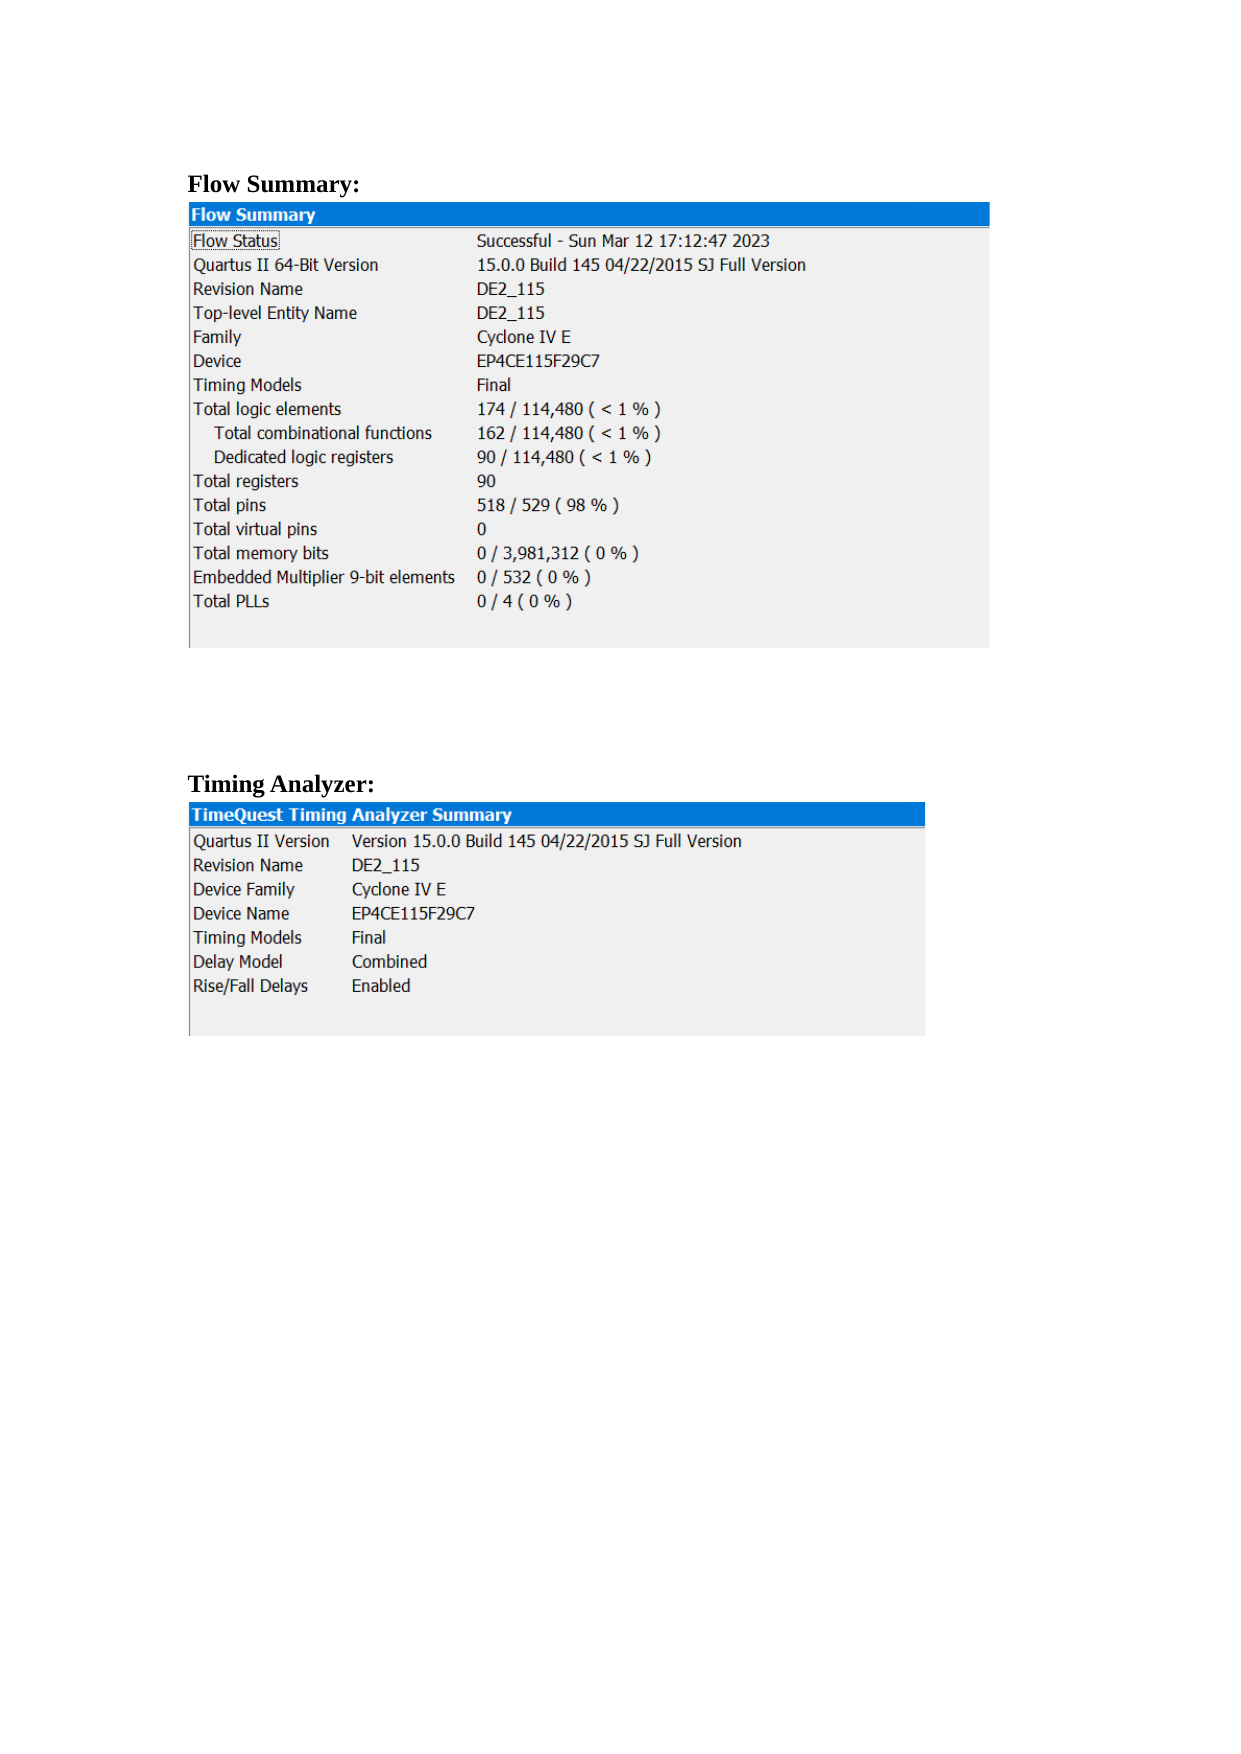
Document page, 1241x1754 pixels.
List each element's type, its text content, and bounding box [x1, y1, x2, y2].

text Flow Summary: [187, 164, 1053, 202]
text Timing Analyzer: [187, 764, 1053, 802]
picture [187, 802, 926, 1036]
picture [187, 202, 990, 648]
